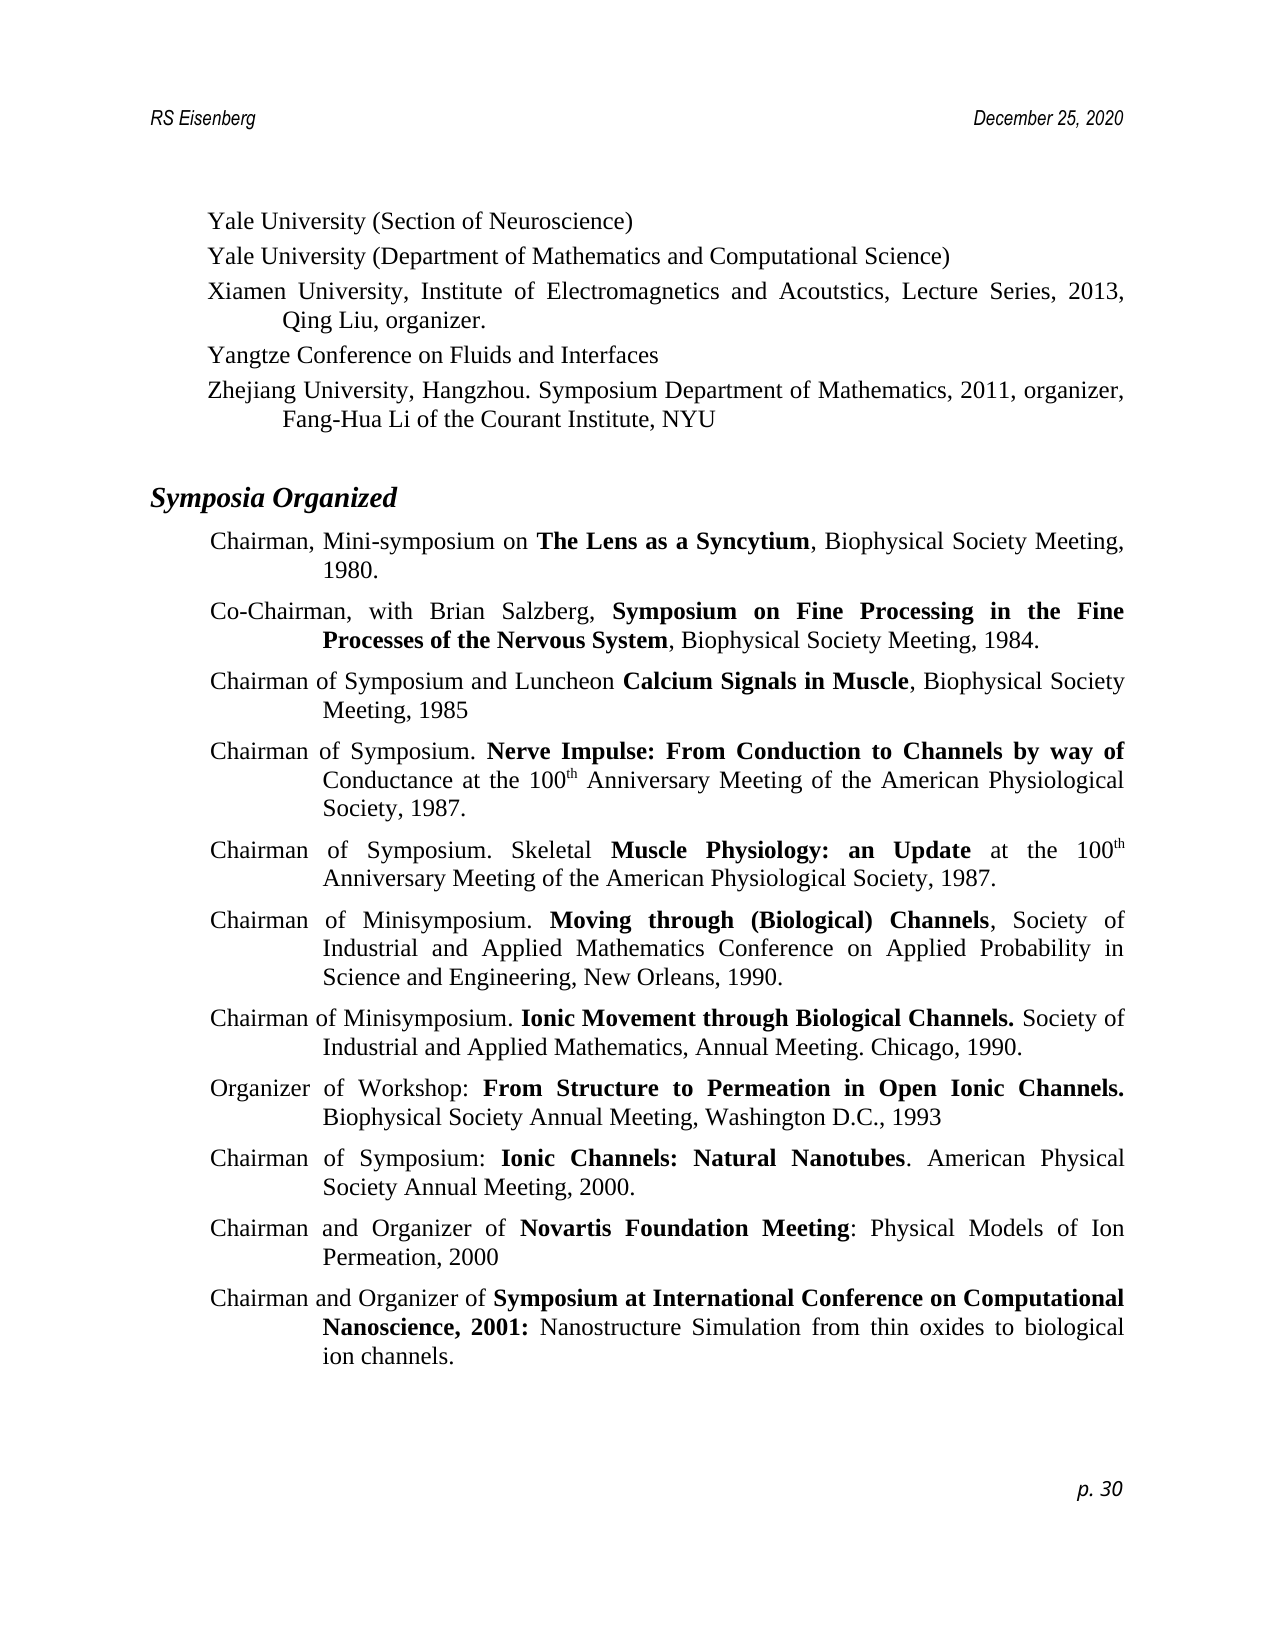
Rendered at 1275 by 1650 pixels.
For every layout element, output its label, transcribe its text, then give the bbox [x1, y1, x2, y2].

text Chairman of Symposium. Nerve Impulse: From Conduction to Channels by way of Conductance at the 100th Anniversary Meeting of the American Physiological Society, 1987. [210, 736, 1125, 822]
text Yale University (Section of Neuroscience) [207, 206, 1125, 235]
text Chairman of Symposium. Skeletal Muscle Physiology: an Update at the 100th Anniversary Meeting of the American Physiological Society, 1987. [210, 835, 1125, 892]
text Chairman of Minisymposium. Ionic Movement through Biological Channels. Society of Industrial and Applied Mathematics, Annual Meeting. Chicago, 1990. [210, 1003, 1125, 1061]
text Chairman, Mini-symposium on The Lens as a Syncytium, Biophysical Society Meeting, 1980. [210, 526, 1125, 583]
text Yangtze Conference on Fluids and Interfaces [207, 340, 1125, 369]
text Chairman of Symposium and Luncheon Calcium Signals in Muscle, Biophysical Society Meeting, 1985 [210, 666, 1125, 723]
text Zhejiang University, Hangzhou. Symposium Department of Mathematics, 2011, organizer, Fang-Hua Li of the Courant Institute, NYU [207, 375, 1125, 432]
text Chairman of Symposium: Ionic Channels: Natural Nanotubes. American Physical Society Annual Meeting, 2000. [210, 1143, 1125, 1201]
text Xiamen University, Institute of Electromagnetics and Acoutstics, Lecture Series, 2013, Qing Liu, organizer. [207, 276, 1125, 334]
text Co-Chairman, with Brian Salzberg, Symposium on Fine Processing in the Fine Processes of the Nervous System, Biophysical Society Meeting, 1984. [210, 596, 1125, 653]
text Chairman and Organizer of Novartis Foundation Meeting: Physical Models of Ion Permeation, 2000 [210, 1213, 1125, 1271]
text Chairman and Organizer of Symposium at International Conference on Computational Nanoscience, 2001: Nanostructure Simulation from thin oxides to biological ion channels. [210, 1283, 1125, 1370]
text Symposia Organized [150, 480, 1125, 513]
text Organizer of Workshop: From Structure to Permeation in Open Ionic Channels. Biophysical Society Annual Meeting, Washington D.C., 1993 [210, 1073, 1125, 1131]
text Chairman of Minisymposium. Moving through (Biological) Channels, Society of Industrial and Applied Mathematics Conference on Applied Probability in Science and Engineering, New Orleans, 1990. [210, 905, 1125, 991]
text Yale University (Department of Mathematics and Computational Science) [207, 241, 1125, 270]
